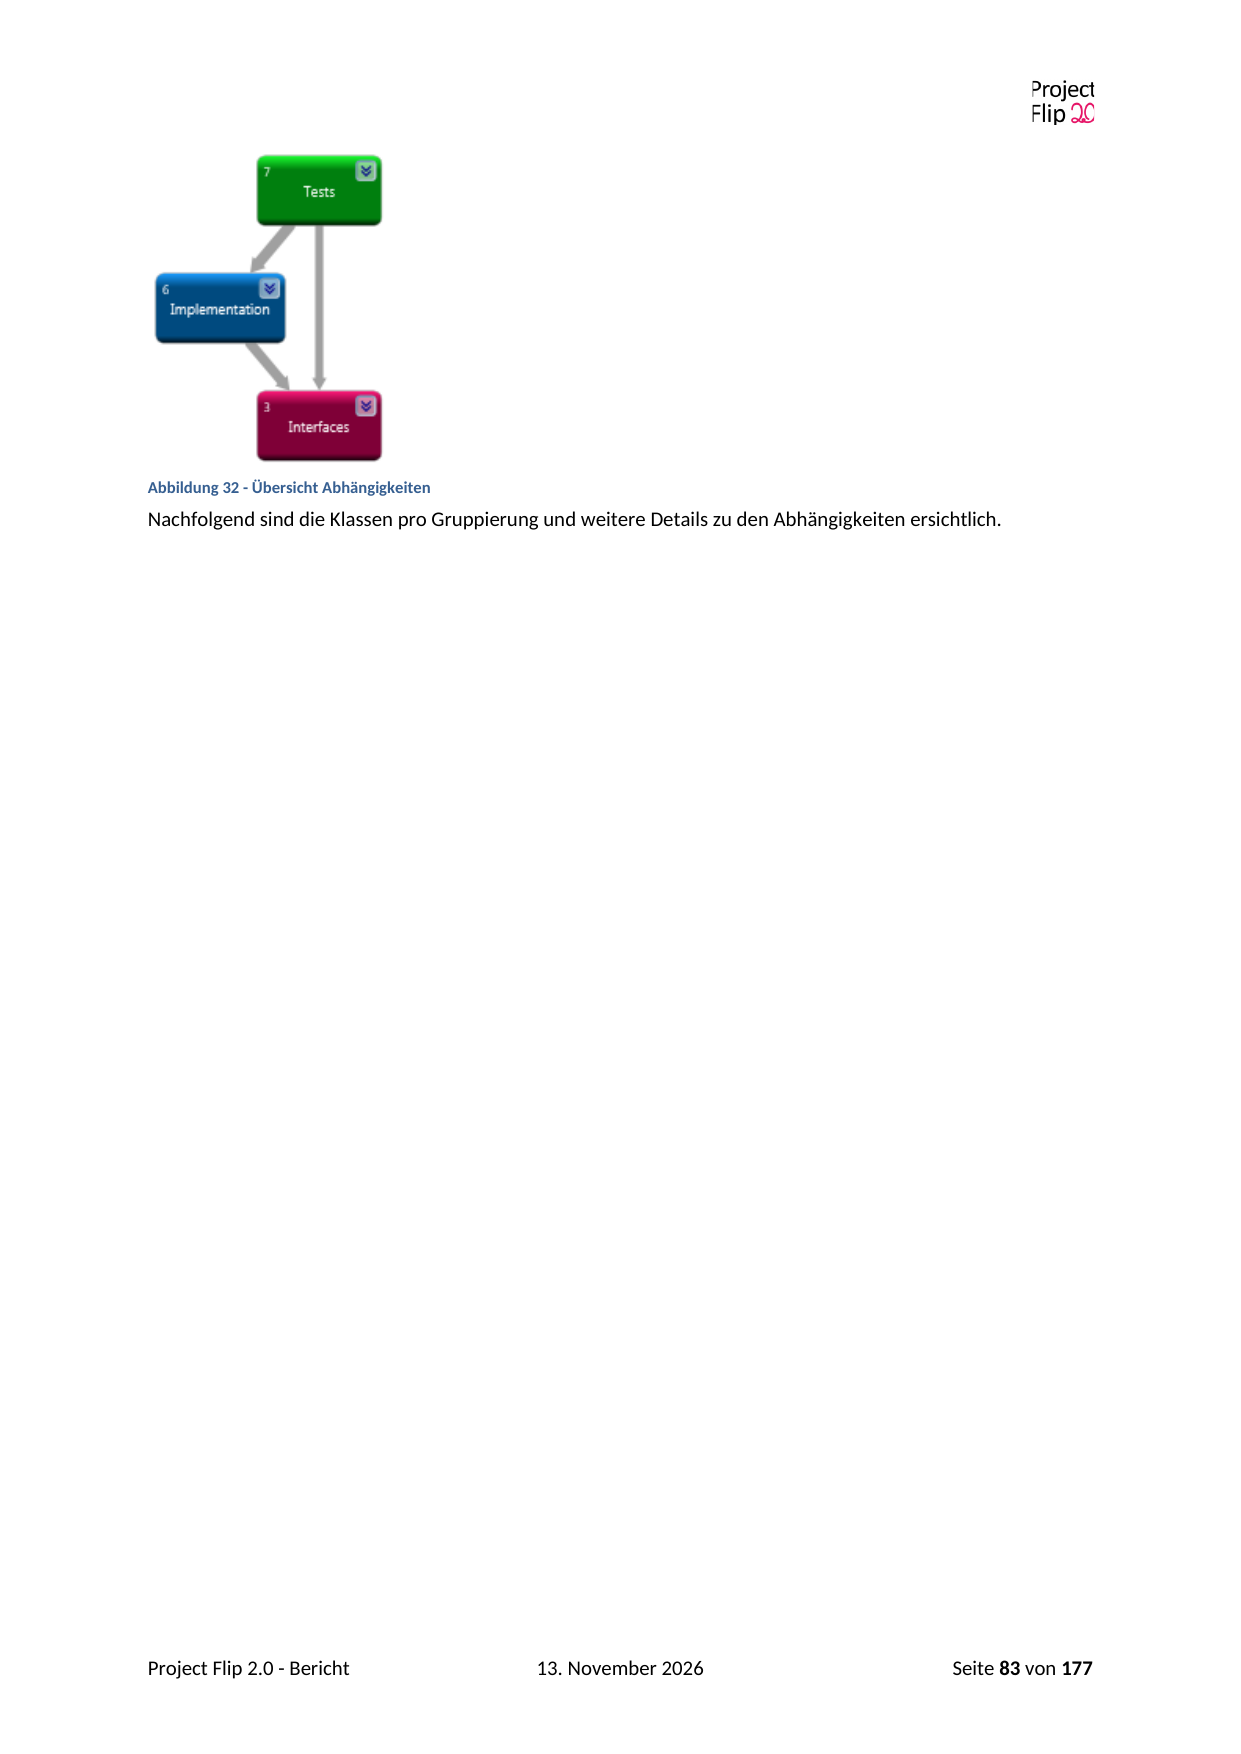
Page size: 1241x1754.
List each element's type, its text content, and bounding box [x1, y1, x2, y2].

text Nachfolgend sind die Klassen pro Gruppierung und weitere Details zu den Abhängigkeiten ersichtlich. [148, 506, 1093, 532]
text Abbildung 32 - Übersicht Abhängigkeiten [148, 478, 1093, 498]
picture [1081, 79, 1097, 124]
picture [147, 147, 390, 470]
